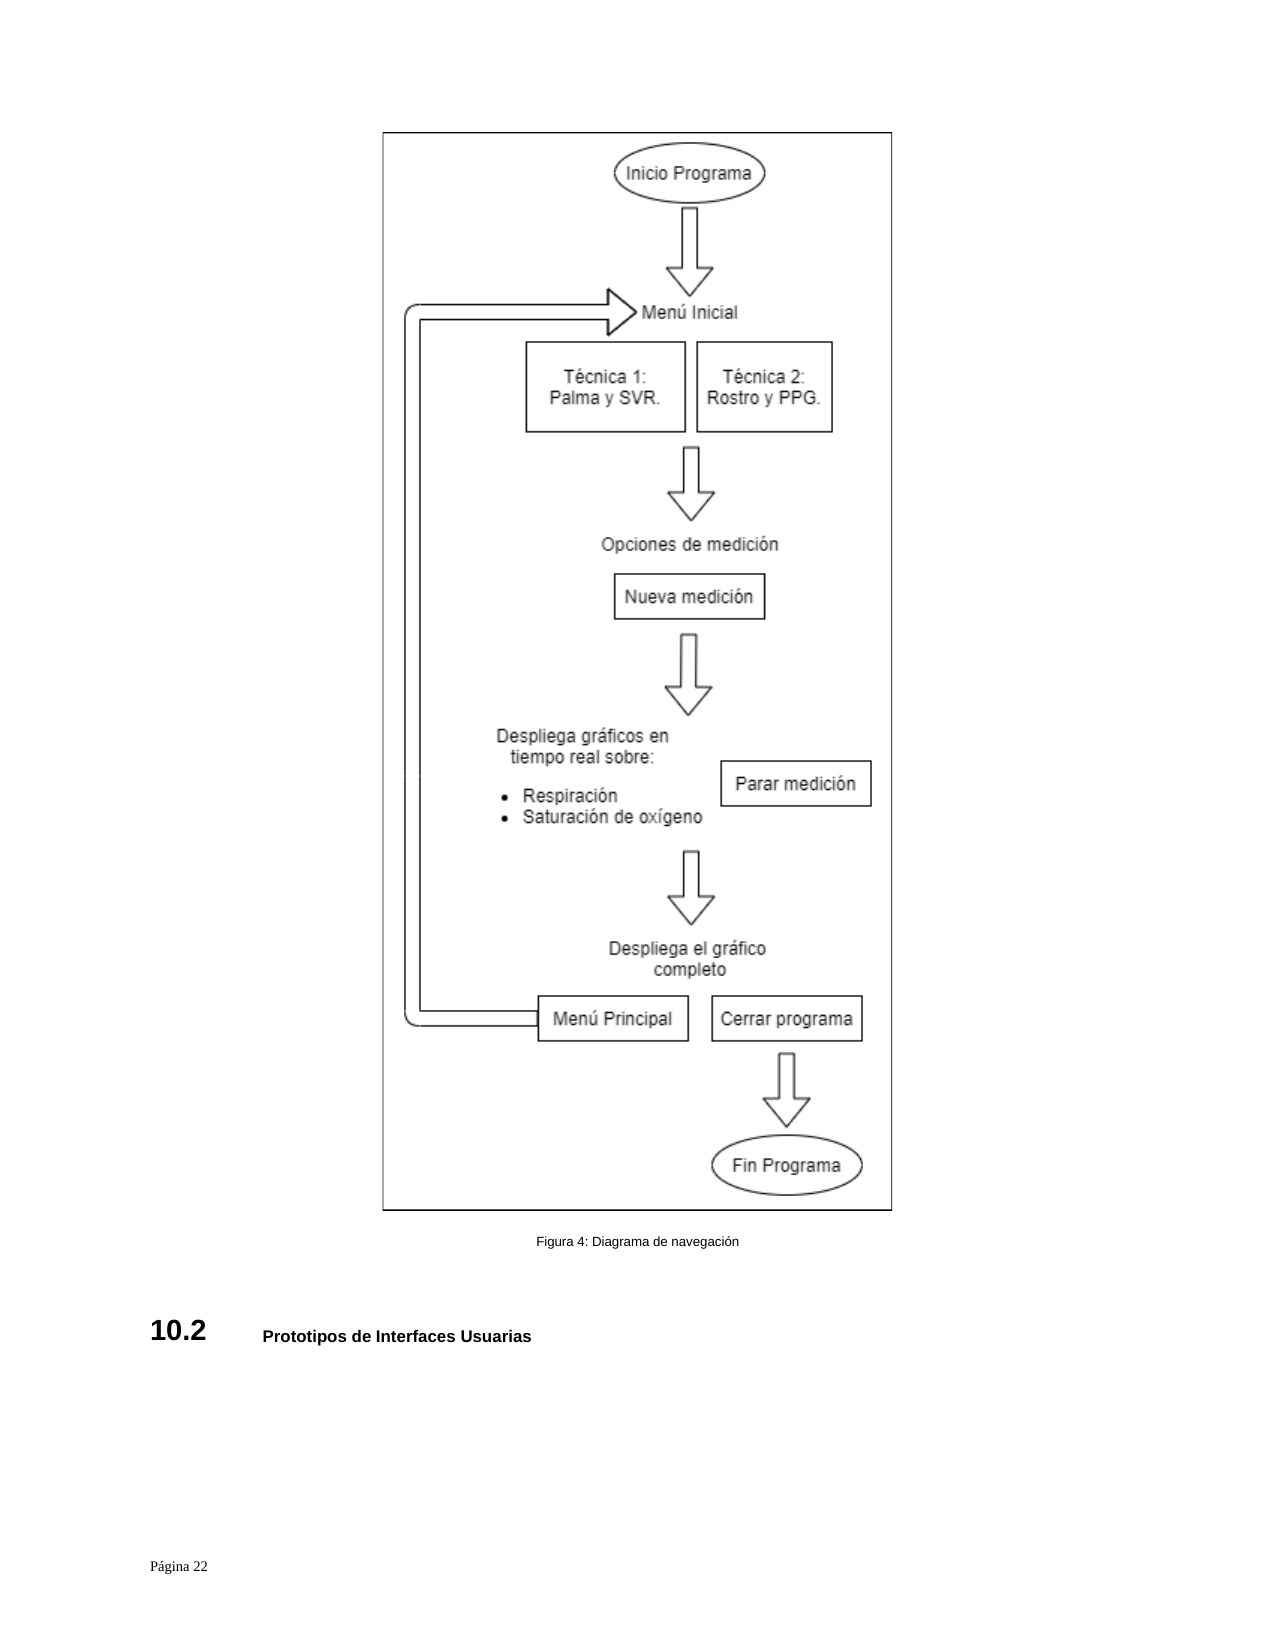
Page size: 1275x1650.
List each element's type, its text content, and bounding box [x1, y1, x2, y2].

picture [382, 132, 893, 1211]
text Figura 4: Diagrama de navegación [150, 1223, 1125, 1249]
list Prototipos de Interfaces Usuarias [150, 1313, 1125, 1346]
